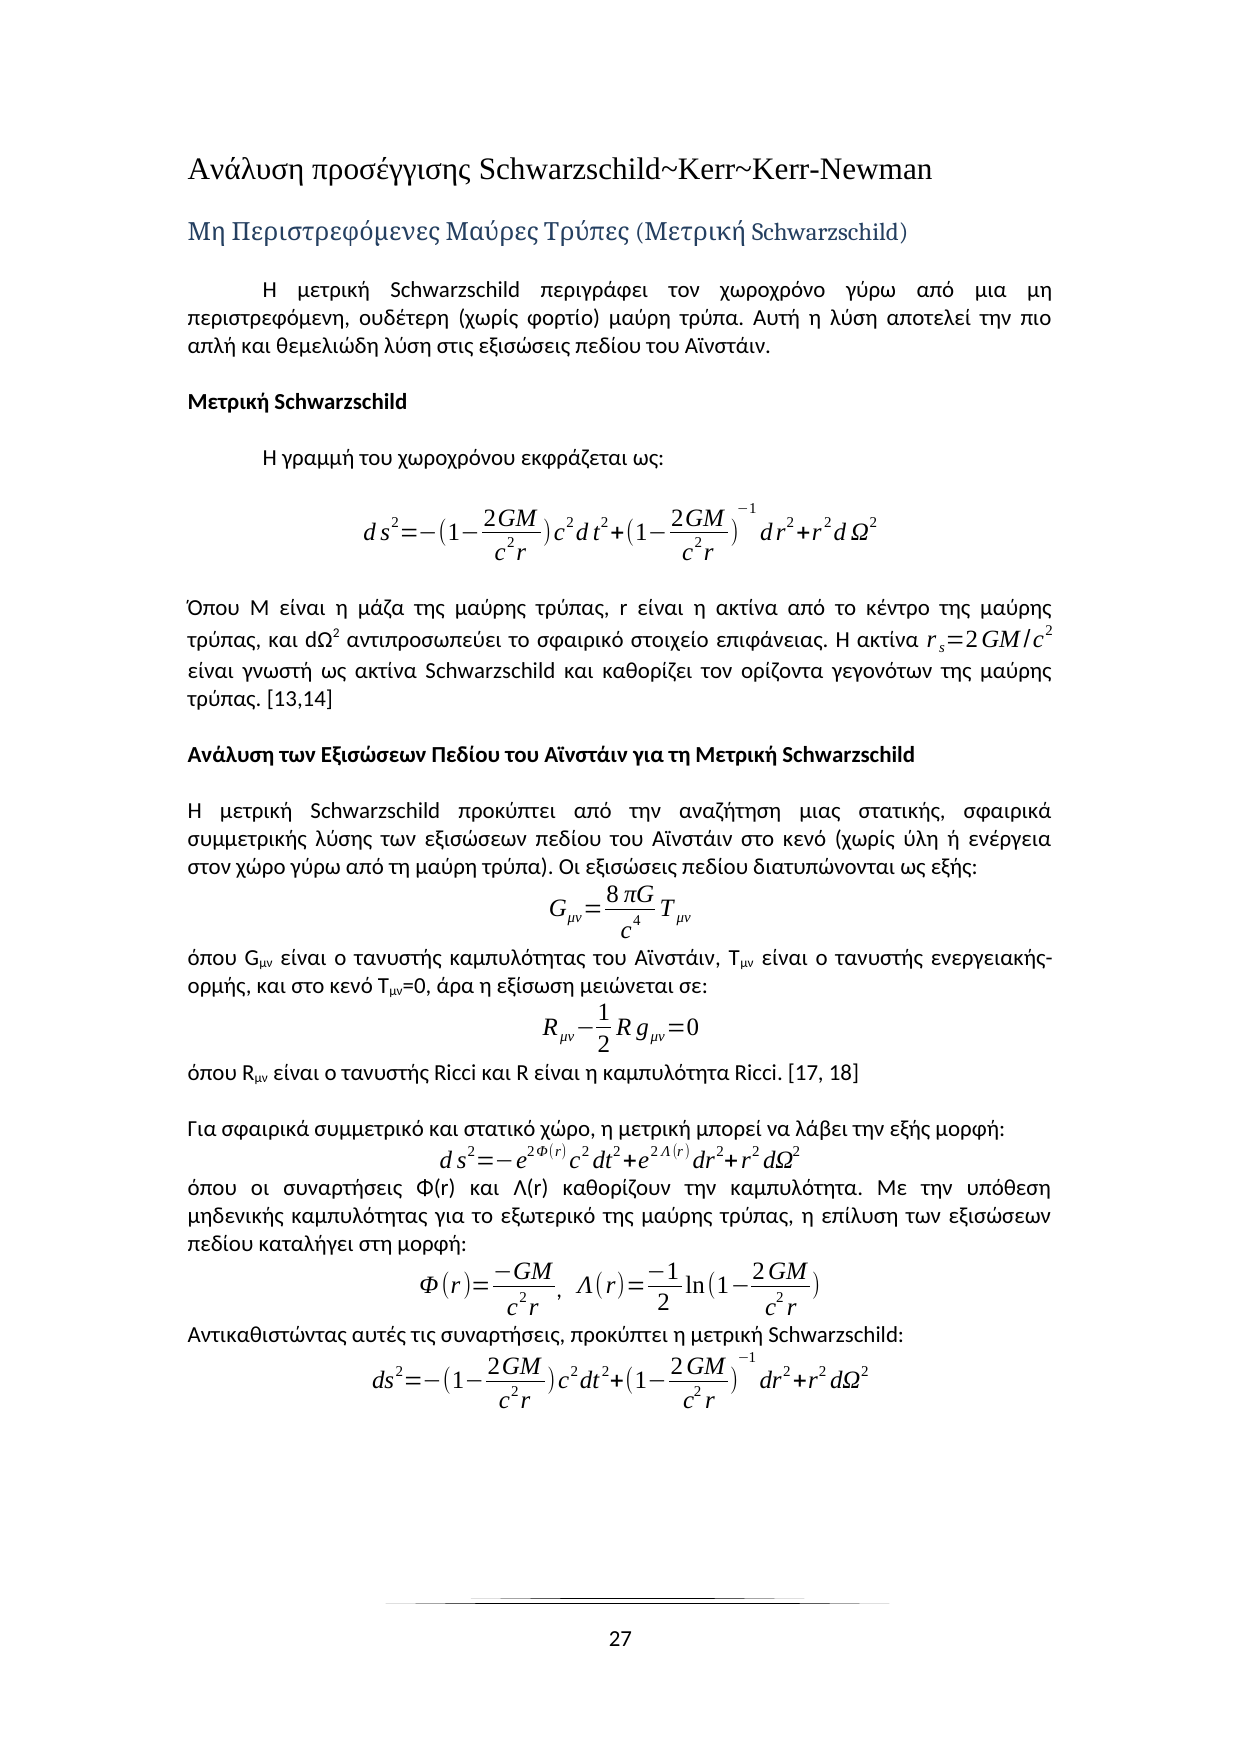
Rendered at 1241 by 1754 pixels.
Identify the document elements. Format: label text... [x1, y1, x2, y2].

text Η γραμμή του χωροχρόνου εκφράζεται ως: [187, 443, 1053, 471]
text Όπου M είναι η μάζα της μαύρης τρύπας, r είναι η ακτίνα από το κέντρο της μαύρης τρύπας, και dΩ2 αντιπροσωπεύει το σφαιρικό στοιχείο επιφάνειας. Η ακτίνα είναι γνωστή ως ακτίνα Schwarzschild και καθορίζει τον ορίζοντα γεγονότων της μαύρης τρύπας. [13,14] [187, 593, 1053, 712]
text , [187, 1258, 1053, 1320]
text όπου Gμν​ είναι ο τανυστής καμπυλότητας του Αϊνστάιν, Tμν​ είναι ο τανυστής ενεργειακής-ορμής, και στο κενό Tμν​=0, άρα η εξίσωση μειώνεται σε: [187, 943, 1053, 999]
text Μετρική Schwarzschild [187, 387, 1053, 415]
text Η μετρική Schwarzschild περιγράφει τον χωροχρόνο γύρω από μια μη περιστρεφόμενη, ουδέτερη (χωρίς φορτίο) μαύρη τρύπα. Αυτή η λύση αποτελεί την πιο απλή και θεμελιώδη λύση στις εξισώσεις πεδίου του Αϊνστάιν. [187, 275, 1053, 359]
subtitle Ανάλυση προσέγγισης Schwarzschild~Kerr~Kerr-Newman [187, 150, 1053, 186]
subtitle Μη Περιστρεφόμενες Μαύρες Τρύπες (Μετρική Schwarzschild) [187, 218, 1053, 247]
text Αντικαθιστώντας αυτές τις συναρτήσεις, προκύπτει η μετρική Schwarzschild: [187, 1320, 1053, 1348]
text Ανάλυση των Εξισώσεων Πεδίου του Αϊνστάιν για τη Μετρική Schwarzschild [187, 740, 1053, 768]
text Για σφαιρικά συμμετρικό και στατικό χώρο, η μετρική μπορεί να λάβει την εξής μορφή: [187, 1114, 1053, 1142]
text όπου οι συναρτήσεις Φ(r) και Λ(r) καθορίζουν την καμπυλότητα. Με την υπόθεση μηδενικής καμπυλότητας για το εξωτερικό της μαύρης τρύπας, η επίλυση των εξισώσεων πεδίου καταλήγει στη μορφή: [187, 1173, 1053, 1258]
text όπου Rμν​ είναι ο τανυστής Ricci και R είναι η καμπυλότητα Ricci. [17, 18] [187, 1058, 1053, 1086]
text Η μετρική Schwarzschild προκύπτει από την αναζήτηση μιας στατικής, σφαιρικά συμμετρικής λύσης των εξισώσεων πεδίου του Αϊνστάιν στο κενό (χωρίς ύλη ή ενέργεια στον χώρο γύρω από τη μαύρη τρύπα). Οι εξισώσεις πεδίου διατυπώνονται ως εξής: [187, 796, 1053, 880]
